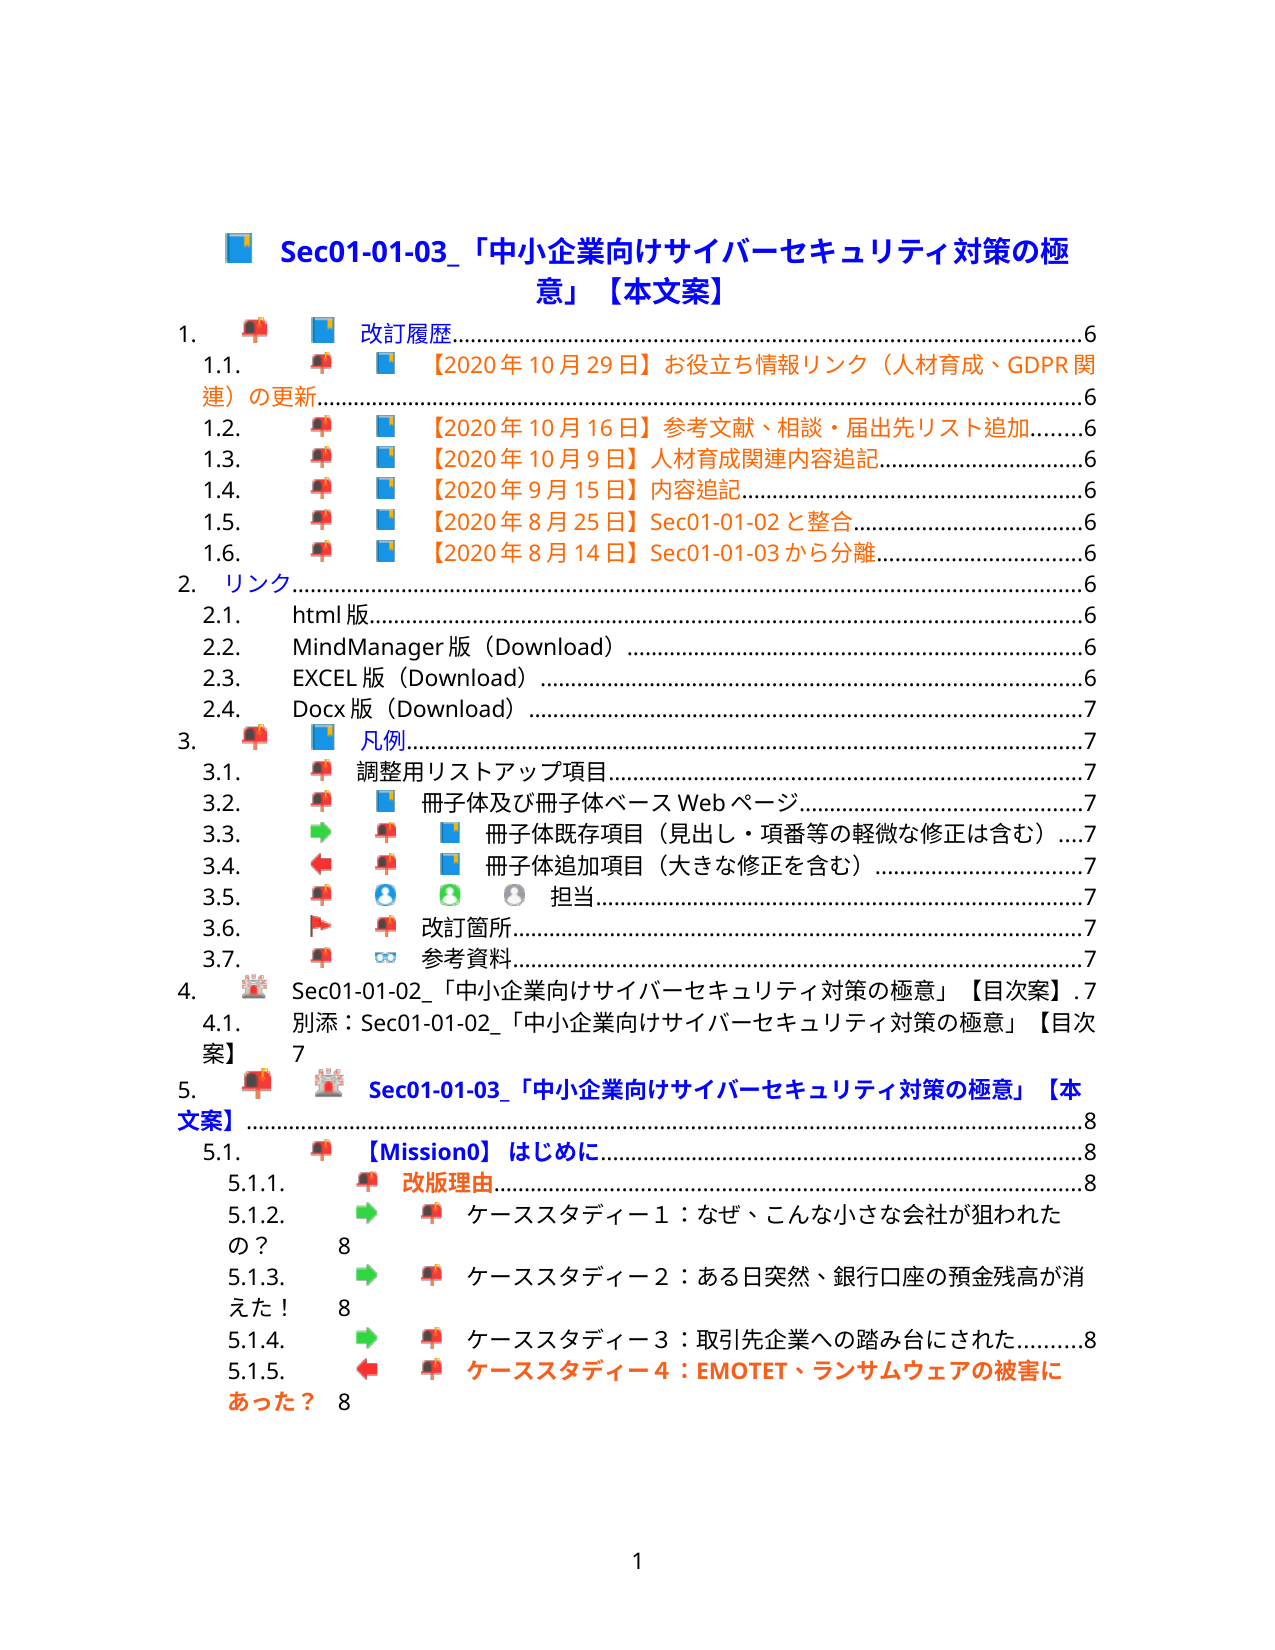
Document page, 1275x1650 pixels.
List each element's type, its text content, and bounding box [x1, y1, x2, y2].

text 3.5. 担当 7 [202, 881, 1098, 912]
picture [241, 724, 267, 750]
text 5. Sec01-01-03_「中小企業向けサイバーセキュリティ対策の極意」【本文案】 8 [177, 1069, 1098, 1136]
picture [375, 477, 396, 499]
text 1. 改訂履歴 6 [177, 317, 1098, 349]
picture [375, 415, 396, 437]
picture [356, 1358, 378, 1380]
picture [375, 853, 396, 875]
picture [421, 1327, 442, 1349]
picture [356, 1171, 378, 1192]
text 5.1.3. ケーススタディー２：ある日突然、銀行口座の預金残高が消えた！ 8 [227, 1261, 1098, 1324]
picture [310, 724, 336, 750]
picture [356, 1327, 378, 1349]
picture [310, 509, 332, 530]
picture [375, 790, 396, 812]
picture [310, 947, 332, 968]
title Sec01-01-03_「中小企業向けサイバーセキュリティ対策の極意」【本文案】 [177, 232, 1098, 311]
picture [375, 509, 396, 530]
text 3.4. 冊子体追加項目（大きな修正を含む） 7 [202, 850, 1098, 881]
text 5.1.1. 改版理由 8 [227, 1167, 1098, 1199]
text 5.1. 【Mission0】 はじめに 8 [202, 1136, 1098, 1167]
picture [241, 317, 267, 343]
text 2.4. Docx版（Download） 7 [202, 693, 1098, 724]
picture [504, 884, 525, 906]
picture [375, 884, 396, 906]
picture [314, 1068, 344, 1099]
text 3.7. 参考資料 7 [202, 943, 1098, 975]
picture [310, 790, 332, 812]
text 5.1.4. ケーススタディー３：取引先企業への踏み台にされた 8 [227, 1324, 1098, 1355]
picture [310, 540, 332, 562]
picture [439, 822, 461, 843]
picture [375, 540, 396, 562]
picture [310, 415, 332, 437]
picture [310, 446, 332, 468]
text 1.2. 【2020年10月16日】参考文献、相談・届出先リスト追加 6 [202, 412, 1098, 443]
picture [421, 1264, 442, 1286]
picture [241, 974, 267, 1000]
picture [310, 822, 332, 843]
text 2. リンク 6 [177, 568, 1098, 599]
picture [310, 915, 332, 937]
picture [310, 477, 332, 499]
text 2.1. html版 6 [202, 599, 1098, 630]
picture [224, 233, 254, 263]
picture [356, 1264, 378, 1286]
picture [310, 759, 332, 781]
picture [375, 915, 396, 937]
text 5.1.2. ケーススタディー１：なぜ、こんな小さな会社が狙われたの？ 8 [227, 1199, 1098, 1261]
text 4.1. 別添：Sec01-01-02_「中小企業向けサイバーセキュリティ対策の極意」【目次案】 7 [202, 1006, 1098, 1069]
text 1.5. 【2020年8月25日】Sec01-01-02と整合 6 [202, 505, 1098, 537]
picture [356, 1202, 378, 1224]
picture [439, 884, 461, 906]
text 3.2. 冊子体及び冊子体ベースWebページ 7 [202, 787, 1098, 818]
text 3.6. 改訂箇所 7 [202, 912, 1098, 943]
picture [439, 853, 461, 875]
picture [375, 947, 396, 968]
picture [310, 853, 332, 875]
picture [421, 1202, 442, 1224]
picture [375, 822, 396, 843]
text 2.2. MindManager版（Download） 6 [202, 630, 1098, 662]
picture [375, 446, 396, 468]
text 1.4. 【2020年9月15日】内容追記 6 [202, 474, 1098, 505]
text 5.1.5. ケーススタディー４：EMOTET、ランサムウェアの被害にあった？ 8 [227, 1355, 1098, 1417]
text 3.3. 冊子体既存項目（見出し・項番等の軽微な修正は含む） 7 [202, 818, 1098, 850]
text 1.6. 【2020年8月14日】Sec01-01-03から分離 6 [202, 537, 1098, 568]
picture [241, 1068, 272, 1099]
picture [421, 1358, 442, 1380]
picture [310, 884, 332, 906]
picture [310, 352, 332, 374]
text 3. 凡例 7 [177, 724, 1098, 756]
picture [310, 317, 336, 343]
text 1.1. 【2020年10月29日】お役立ち情報リンク（人材育成、GDPR関連）の更新 6 [202, 349, 1098, 412]
text 1.3. 【2020年10月9日】人材育成関連内容追記 6 [202, 443, 1098, 474]
picture [310, 1139, 332, 1161]
text 4. Sec01-01-02_「中小企業向けサイバーセキュリティ対策の極意」【目次案】 7 [177, 975, 1098, 1006]
picture [375, 352, 396, 374]
text 2.3. EXCEL版（Download） 6 [202, 662, 1098, 693]
text 3.1. 調整用リストアップ項目 7 [202, 756, 1098, 787]
